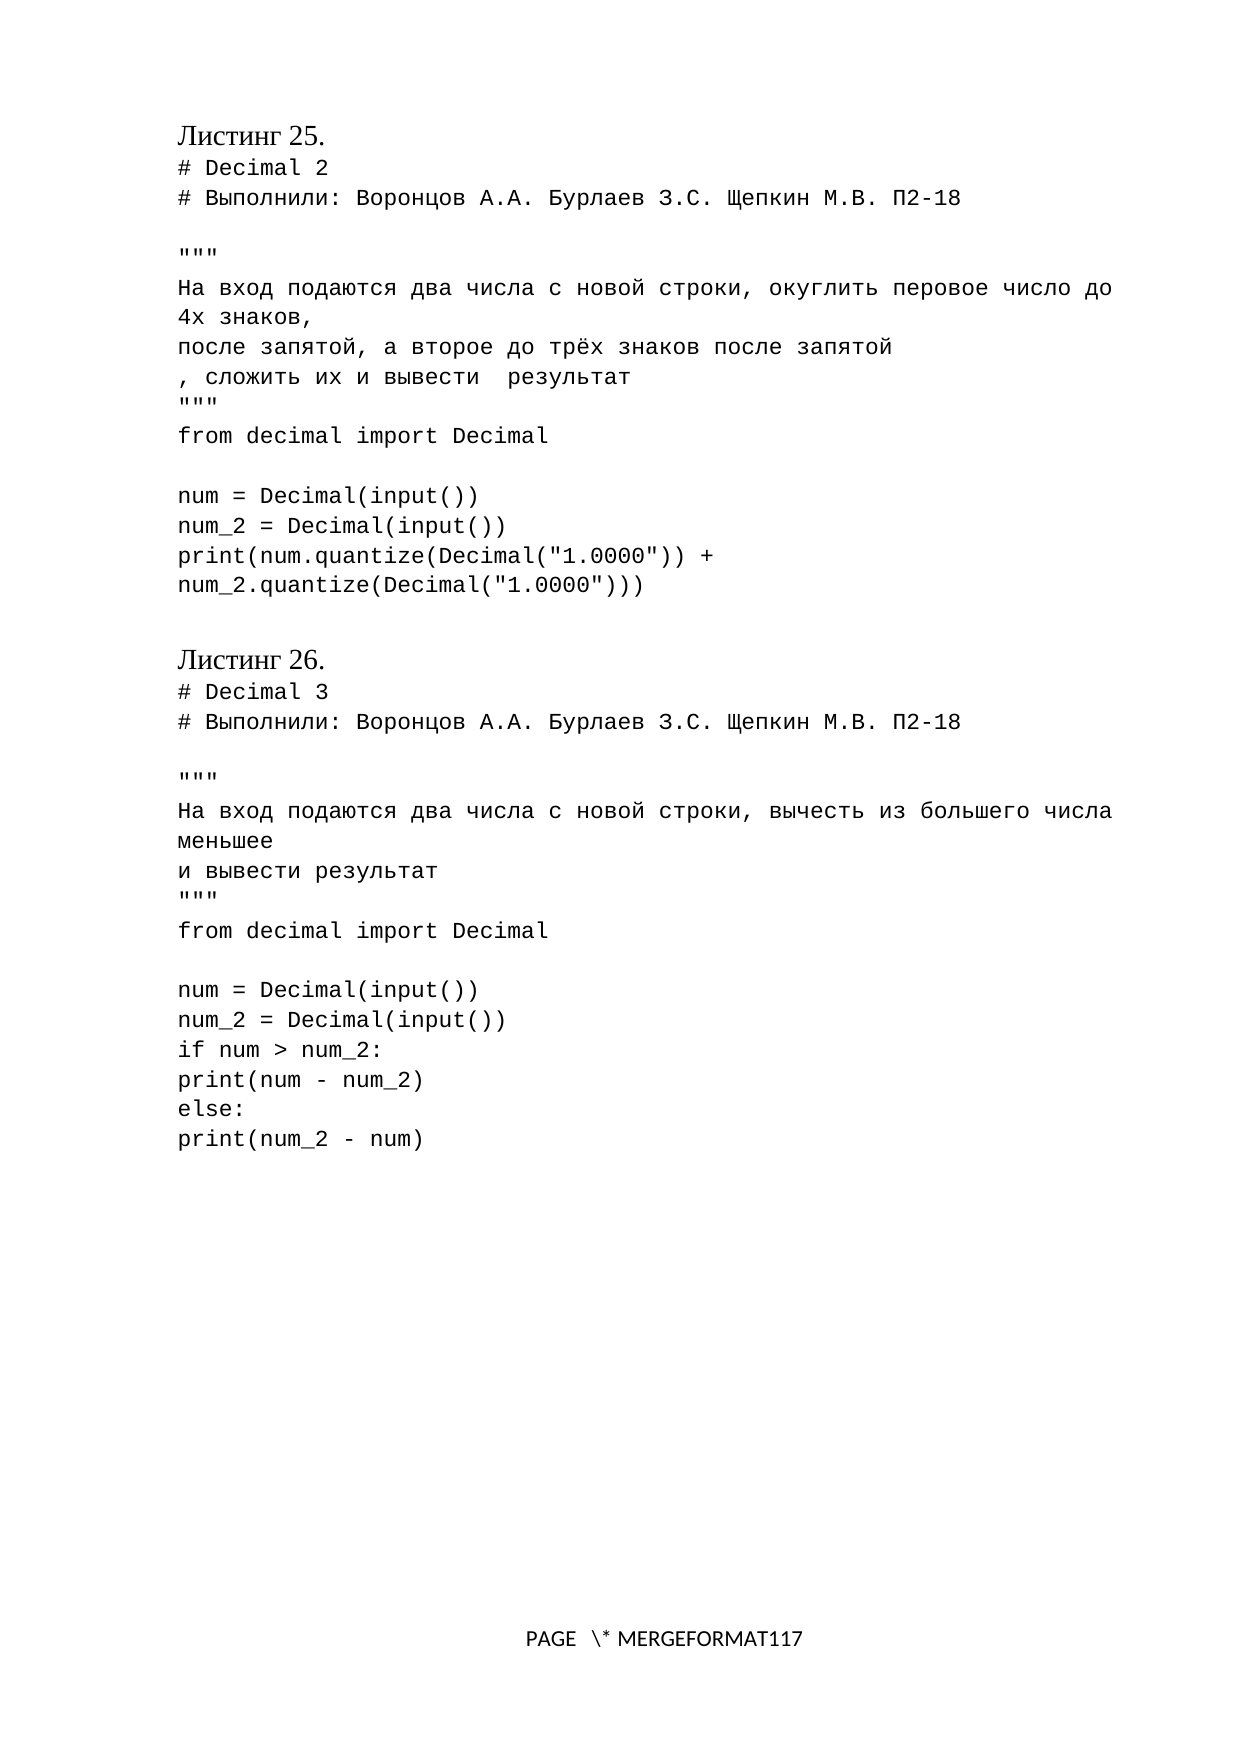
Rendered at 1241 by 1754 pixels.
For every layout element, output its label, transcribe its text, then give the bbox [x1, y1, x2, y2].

text и вывести результат [177, 859, 1152, 885]
text Листинг 25. [177, 118, 1152, 152]
text num_2 = Decimal(input()) [177, 1008, 1152, 1034]
text # Выполнили: Воронцов А.А. Бурлаев З.С. Щепкин М.В. П2-18 [177, 186, 1152, 212]
text # Выполнили: Воронцов А.А. Бурлаев З.С. Щепкин М.В. П2-18 [177, 710, 1152, 736]
text from decimal import Decimal [177, 425, 1152, 451]
text if num > num_2: [177, 1038, 1152, 1064]
text после запятой, а второе до трёх знаков после запятой [177, 335, 1152, 361]
text print(num_2 - num) [177, 1127, 1152, 1153]
text print(num - num_2) [177, 1068, 1152, 1094]
text print(num.quantize(Decimal("1.0000")) + num_2.quantize(Decimal("1.0000"))) [177, 544, 1152, 600]
text # Decimal 3 [177, 681, 1152, 707]
text """ [177, 889, 1152, 915]
text num = Decimal(input()) [177, 978, 1152, 1004]
text else: [177, 1098, 1152, 1124]
text , сложить их и вывести результат [177, 365, 1152, 391]
text num_2 = Decimal(input()) [177, 514, 1152, 540]
text # Decimal 2 [177, 157, 1152, 183]
text Листинг 26. [177, 642, 1152, 676]
text На вход подаются два числа с новой строки, окуглить перовое число до 4х знаков, [177, 276, 1152, 332]
text """ [177, 770, 1152, 796]
text """ [177, 395, 1152, 421]
text На вход подаются два числа с новой строки, вычесть из большего числа меньшее [177, 800, 1152, 856]
text from decimal import Decimal [177, 919, 1152, 945]
text num = Decimal(input()) [177, 484, 1152, 510]
text """ [177, 246, 1152, 272]
